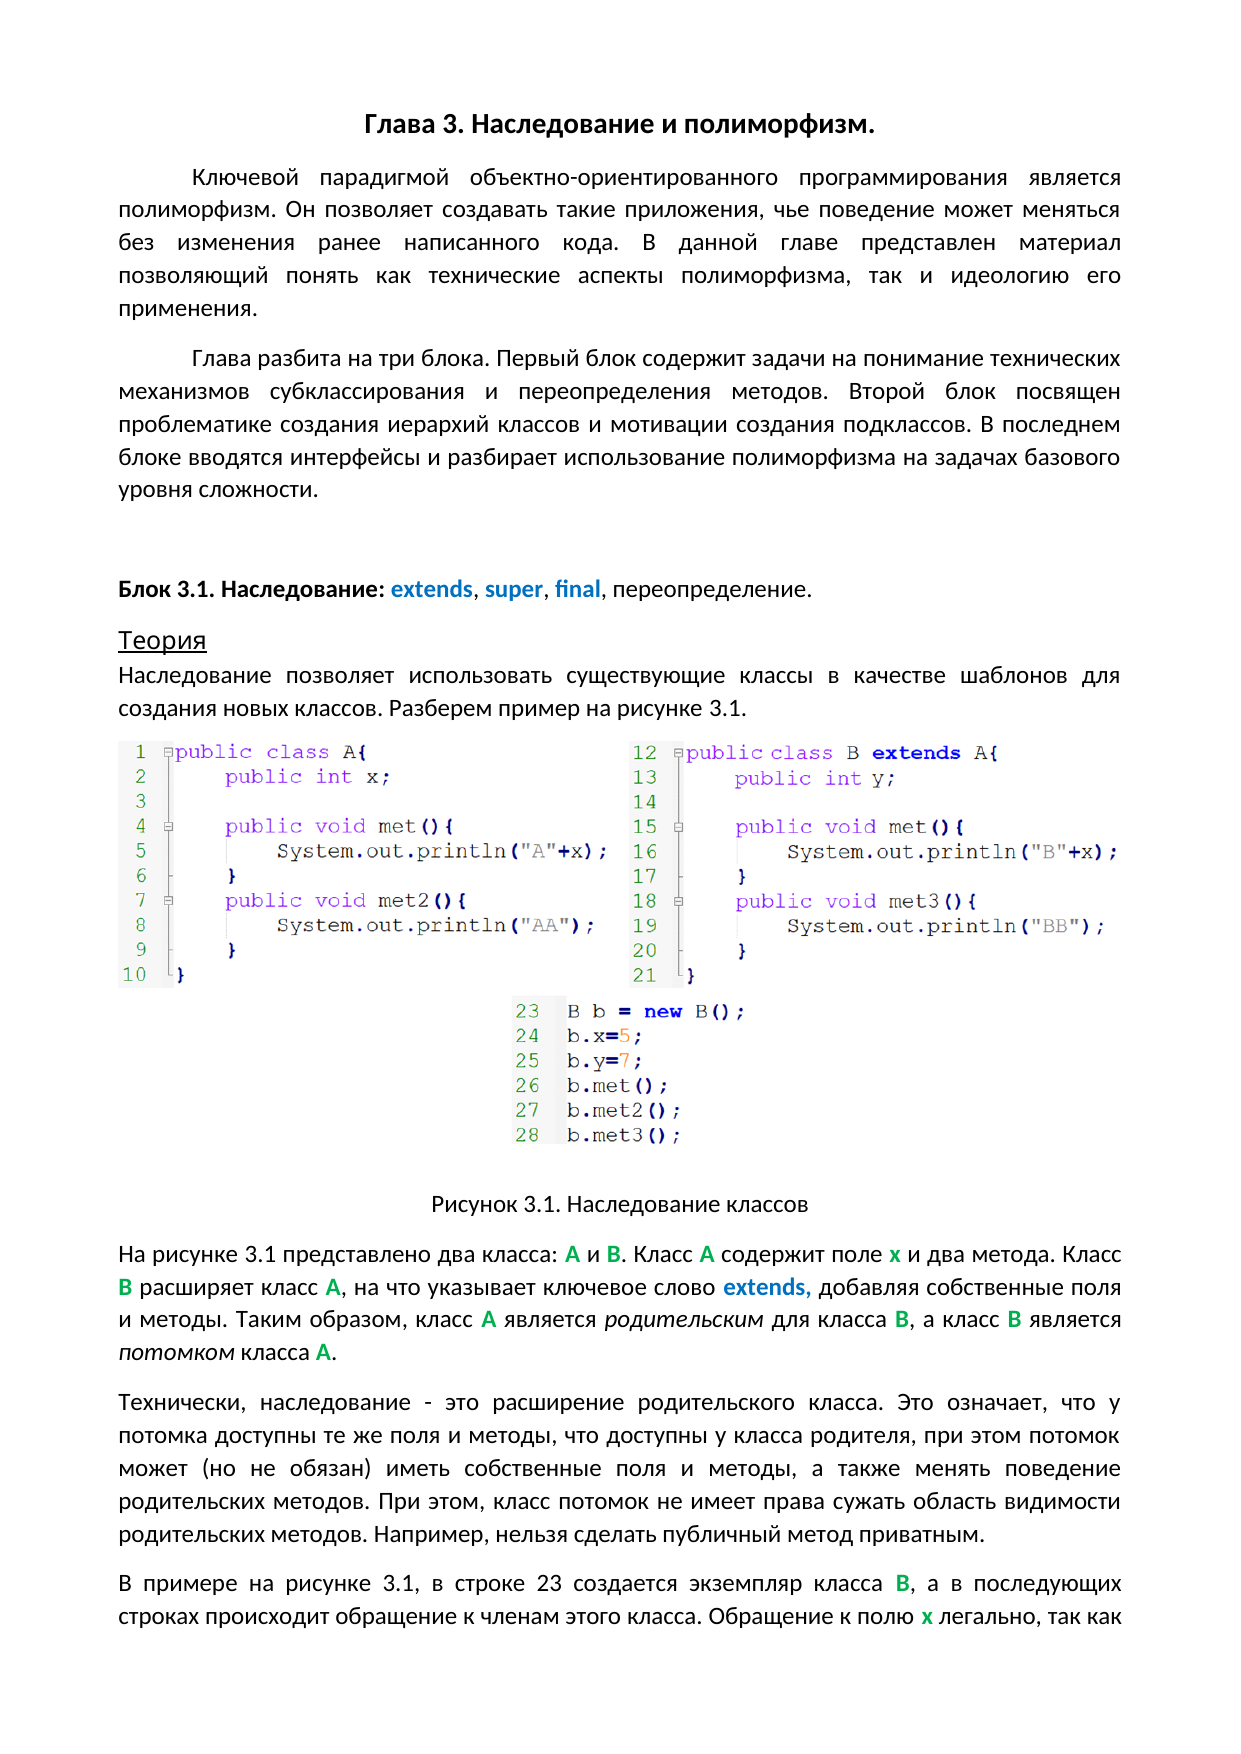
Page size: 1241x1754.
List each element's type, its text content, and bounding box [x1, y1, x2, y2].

subtitle Теория [118, 622, 1122, 656]
text На рисунке 3.1 представлено два класса: A и B. Класс A содержит поле x и два метода. Класс B расширяет класс A, на что указывает ключевое слово extends, добавляя собственные поля и методы. Таким образом, класс A является родительским для класса B, а класс B является потомком класса A. [118, 1238, 1122, 1367]
picture [118, 741, 1121, 1169]
text Ключевой парадигмой объектно-ориентированного программирования является полиморфизм. Он позволяет создавать такие приложения, чье поведение может меняться без изменения ранее написанного кода. В данной главе представлен материал позволяющий понять как технические аспекты полиморфизма, так и идеологию его применения. [118, 161, 1122, 323]
text Технически, наследование - это расширение родительского класса. Это означает, что у потомка доступны те же поля и методы, что доступны у класса родителя, при этом потомок может (но не обязан) иметь собственные поля и методы, а также менять поведение родительских методов. При этом, класс потомок не имеет права сужать область видимости родительских методов. Например, нельзя сделать публичный метод приватным. [118, 1386, 1122, 1548]
text Наследование позволяет использовать существующие классы в качестве шаблонов для создания новых классов. Разберем пример на рисунке 3.1. [118, 659, 1122, 722]
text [118, 1567, 1122, 1631]
text Блок 3.1. Наследование: extends, super, final, переопределение. [118, 573, 1122, 603]
text Рисунок 3.1. Наследование классов [118, 1188, 1122, 1219]
text Глава разбита на три блока. Первый блок содержит задачи на понимание технических механизмов субклассирования и переопределения методов. Второй блок посвящен проблематике создания иерархий классов и мотивации создания подклассов. В последнем блоке вводятся интерфейсы и разбирает использование полиморфизма на задачах базового уровня сложности. [118, 342, 1122, 504]
subtitle Глава 3. Наследование и полиморфизм. [118, 106, 1122, 141]
